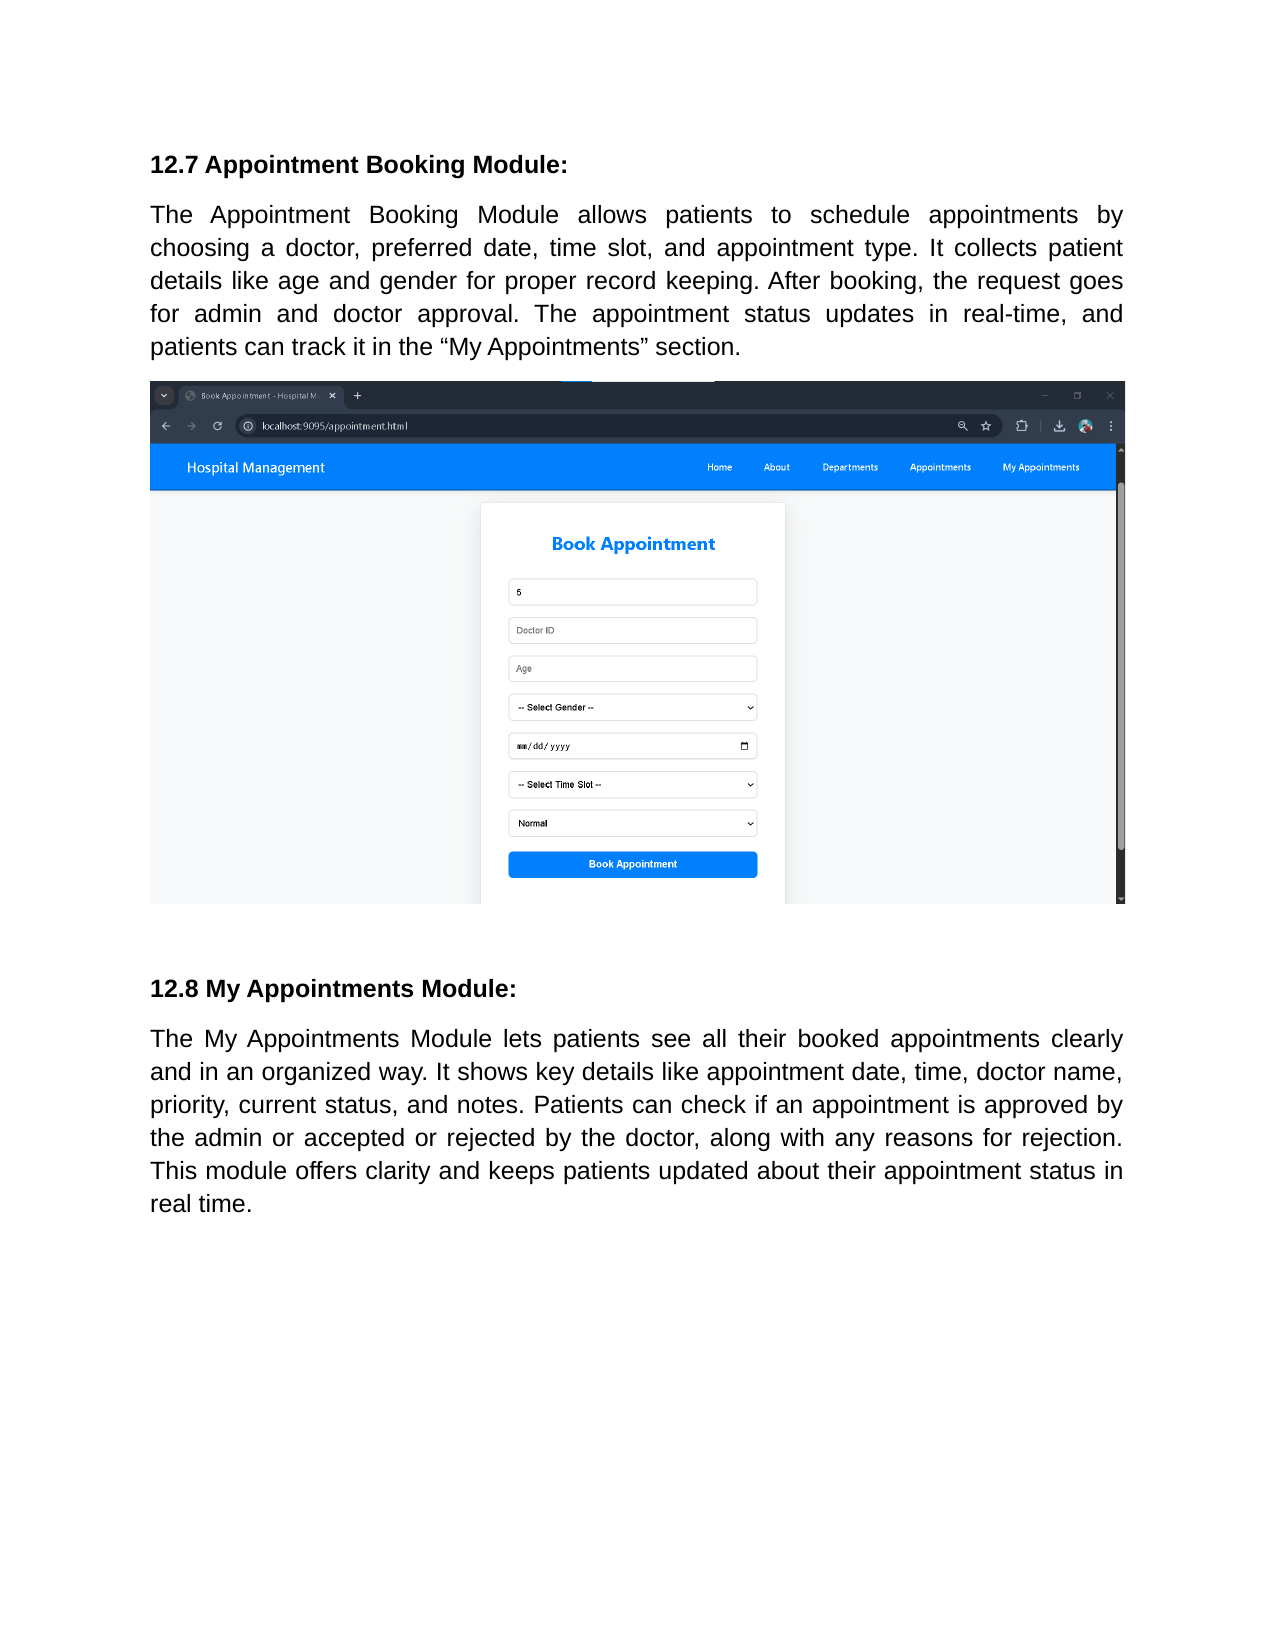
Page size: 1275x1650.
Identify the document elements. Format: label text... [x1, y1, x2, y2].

text The Appointment Booking Module allows patients to schedule appointments by choosing a doctor, preferred date, time slot, and appointment type. It collects patient details like age and gender for proper record keeping. After booking, the request goes for admin and doctor approval. The appointment status updates in real-time, and patients can track it in the “My Appointments” section. [150, 200, 1125, 361]
text 12.8 My Appointments Module: [150, 974, 1125, 1003]
picture [150, 381, 1125, 904]
text The My Appointments Module lets patients see all their booked appointments clearly and in an organized way. It shows key details like appointment date, time, doctor name, priority, current status, and notes. Patients can check if an appointment is approved by the admin or accepted or rejected by the doctor, along with any reasons for rejection. This module offers clarity and keeps patients updated about their appointment status in real time. [150, 1024, 1125, 1218]
text 12.7 Appointment Booking Module: [150, 150, 1125, 179]
